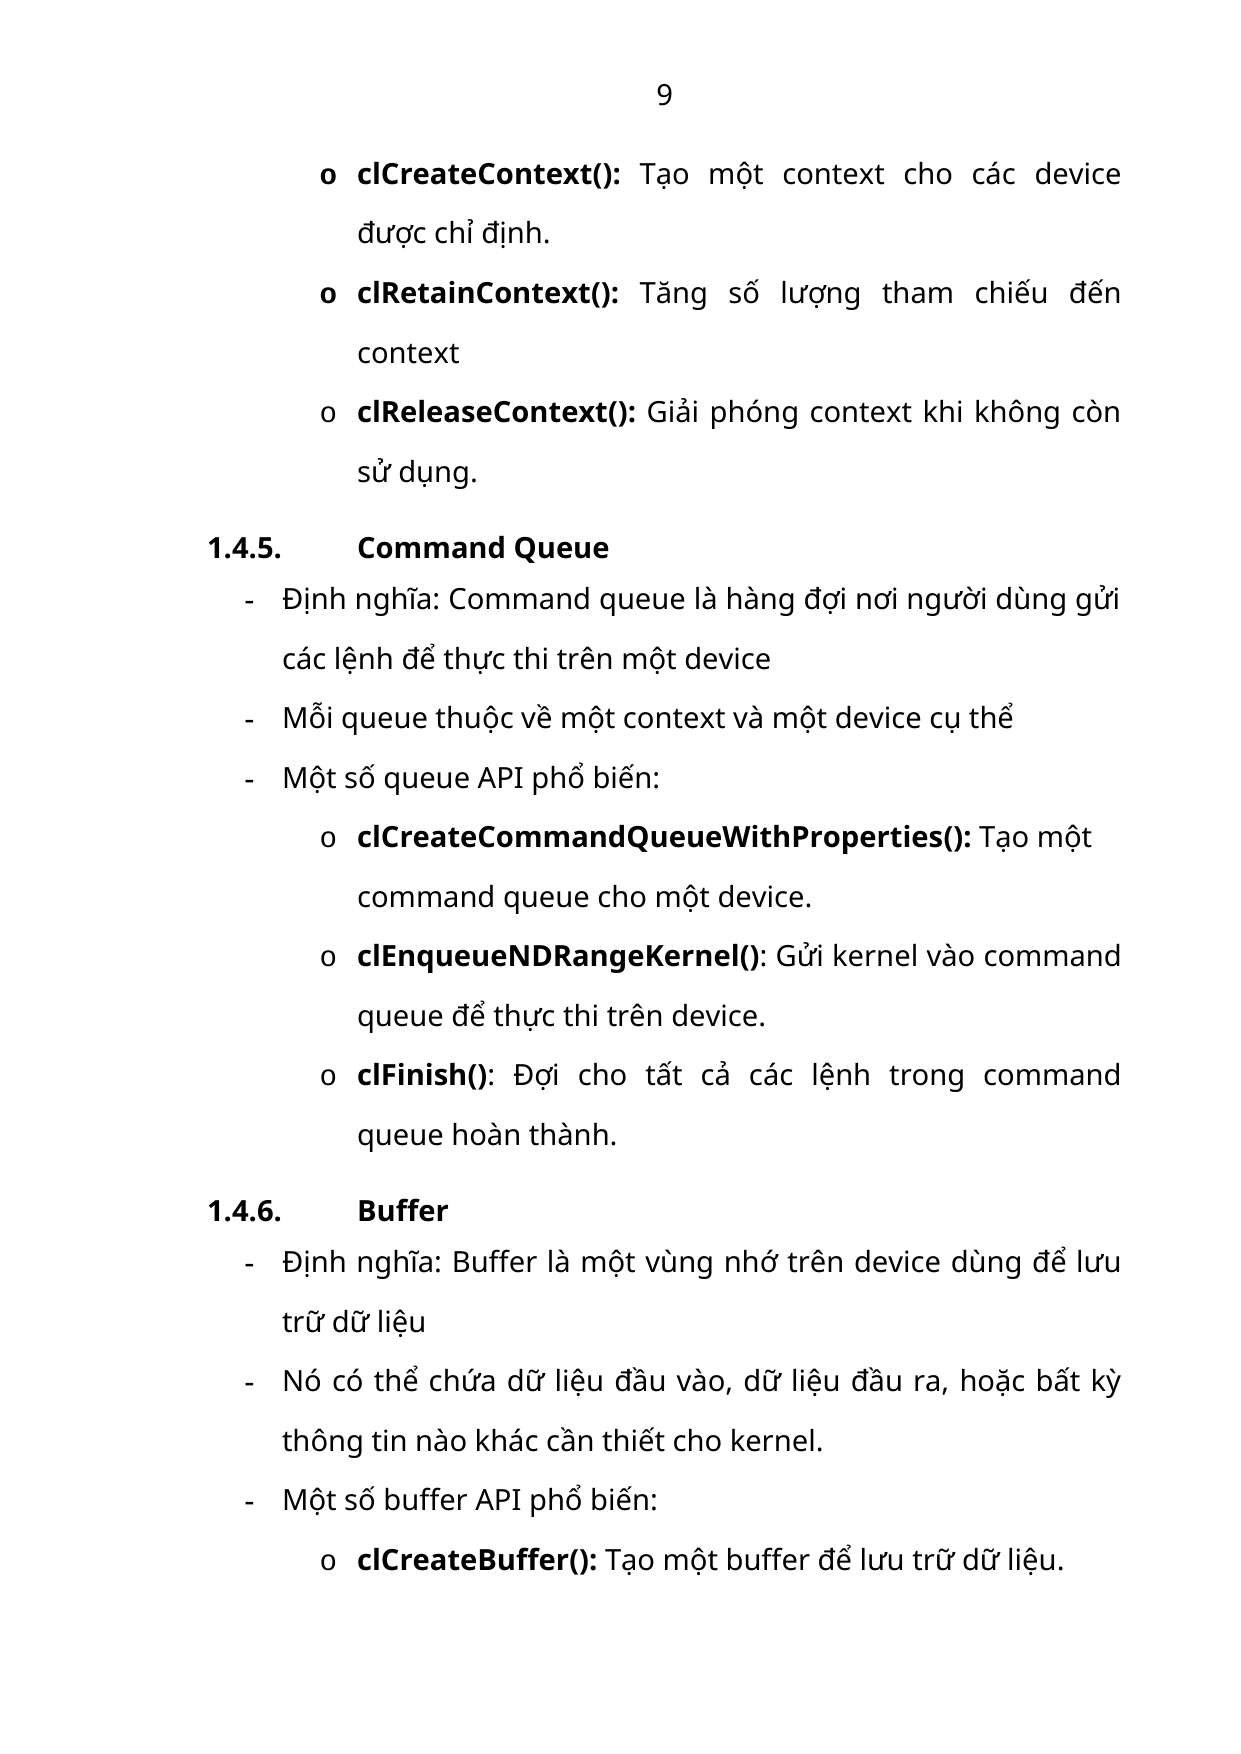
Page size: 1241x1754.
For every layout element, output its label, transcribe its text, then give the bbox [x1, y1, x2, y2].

list Định nghĩa: Command queue là hàng đợi nơi người dùng gửi các lệnh để thực thi trên một device [244, 757, 1122, 856]
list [244, 153, 1122, 252]
list Một số queue API phổ biến: [244, 935, 1122, 975]
list clCreateCommandQueueWithProperties(): Tạo một command queue cho một device. [319, 995, 1122, 1094]
list Mỗi queue thuộc về một context và một device cụ thể [244, 876, 1122, 916]
subtitle Command Queue [207, 706, 1122, 745]
list Định nghĩa: Buffer là một vùng nhớ trên device dùng để lưu trữ dữ liệu [244, 1420, 1122, 1519]
subtitle Buffer [207, 1369, 1122, 1409]
list clRetainContext(): Tăng số lượng tham chiếu đến context [319, 451, 1122, 550]
list clCreateContext(): Tạo một context cho các device được chỉ định. [319, 332, 1122, 431]
list Một số context API phổ biến: [244, 272, 1122, 312]
list clEnqueueNDRangeKernel(): Gửi kernel vào command queue để thực thi trên device. [319, 1114, 1122, 1213]
list clReleaseContext(): Giải phóng context khi không còn sử dụng. [319, 570, 1122, 669]
list clFinish(): Đợi cho tất cả các lệnh trong command queue hoàn thành. [319, 1233, 1122, 1332]
